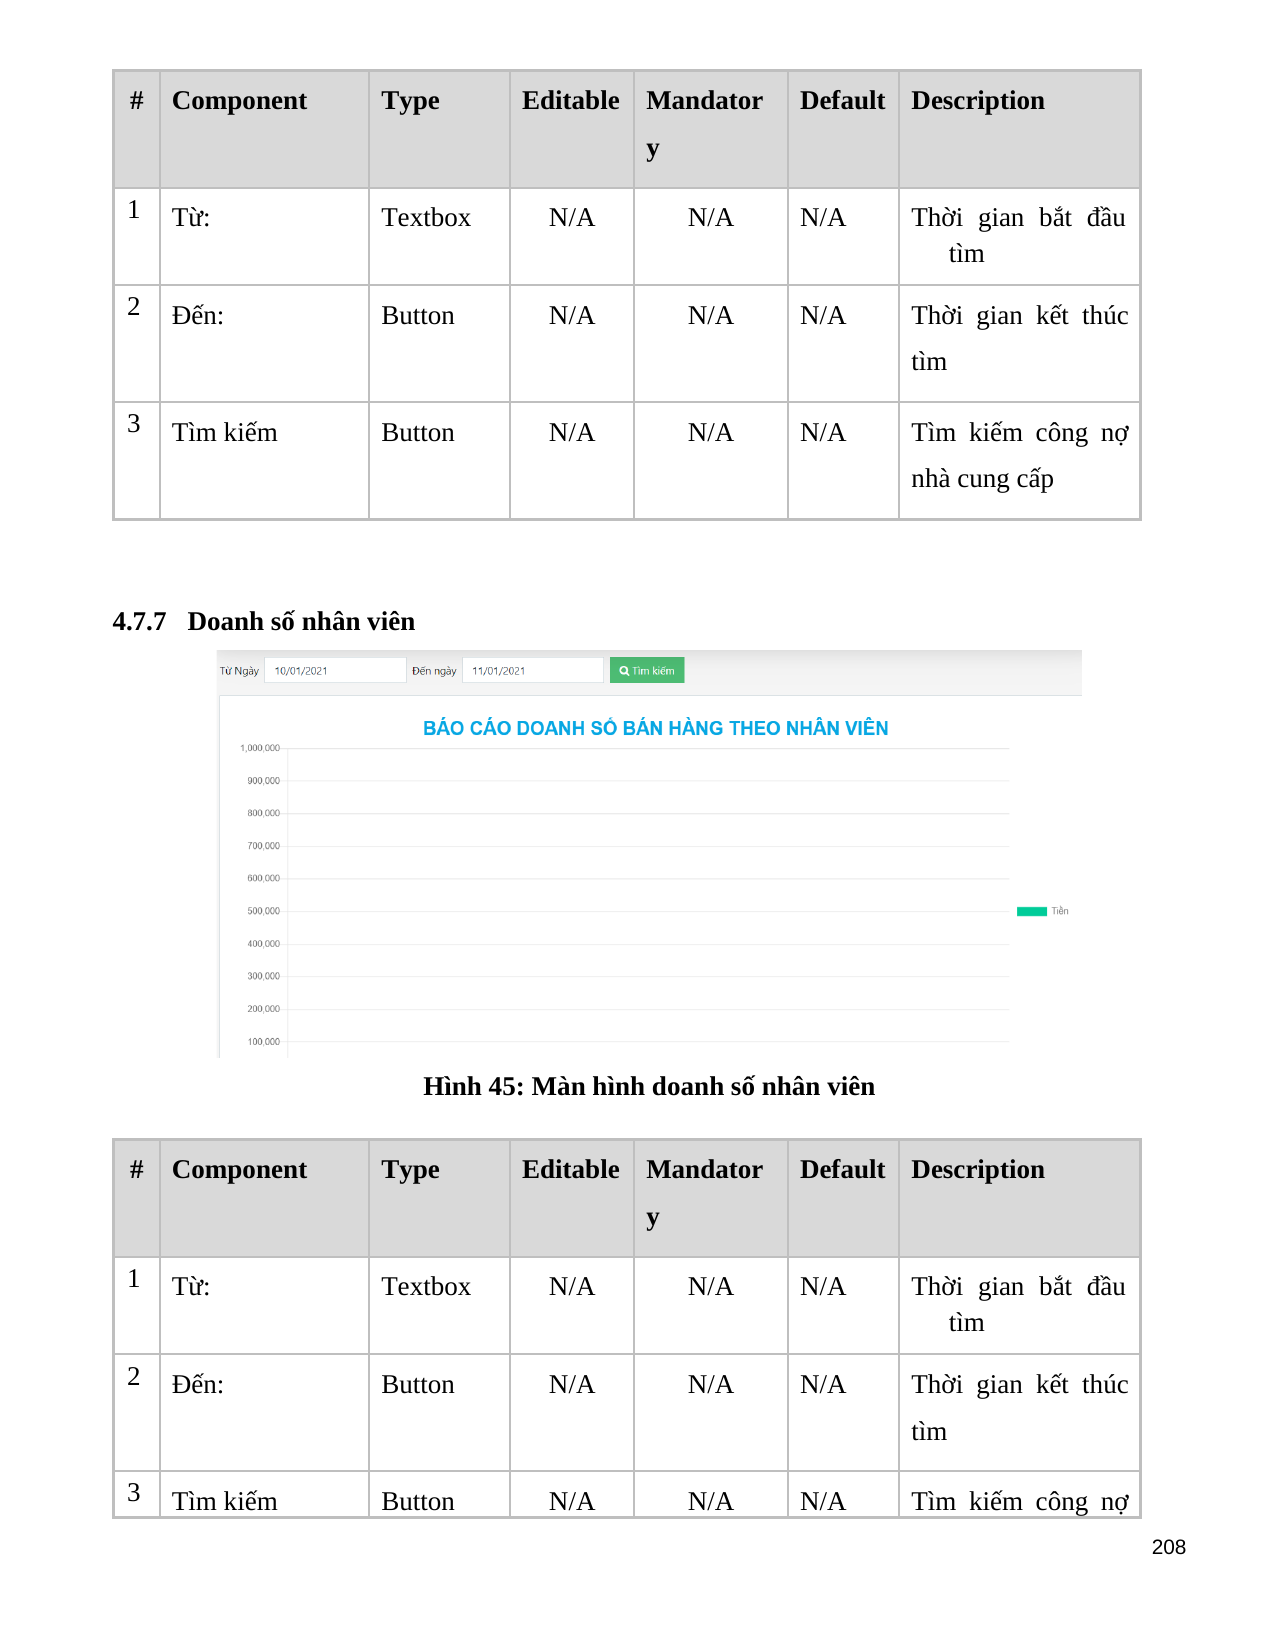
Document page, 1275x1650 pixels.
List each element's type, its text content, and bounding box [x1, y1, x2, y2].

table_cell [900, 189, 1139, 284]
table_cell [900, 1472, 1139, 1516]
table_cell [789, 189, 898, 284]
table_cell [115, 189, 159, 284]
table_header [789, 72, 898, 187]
text Hình 45: Màn hình doanh số nhân viên [112, 1070, 1186, 1102]
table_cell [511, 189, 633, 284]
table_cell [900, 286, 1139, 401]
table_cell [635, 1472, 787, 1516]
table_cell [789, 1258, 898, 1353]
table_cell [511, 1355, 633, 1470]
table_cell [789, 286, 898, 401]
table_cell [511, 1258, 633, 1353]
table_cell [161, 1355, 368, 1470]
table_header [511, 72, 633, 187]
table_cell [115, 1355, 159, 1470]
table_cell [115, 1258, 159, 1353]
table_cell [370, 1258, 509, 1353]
picture [216, 648, 1082, 1058]
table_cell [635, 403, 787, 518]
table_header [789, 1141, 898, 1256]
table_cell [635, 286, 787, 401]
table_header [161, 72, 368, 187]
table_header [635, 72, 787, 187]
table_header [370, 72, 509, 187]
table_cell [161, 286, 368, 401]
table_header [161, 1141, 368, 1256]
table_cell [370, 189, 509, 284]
subtitle Doanh số nhân viên [112, 605, 1186, 636]
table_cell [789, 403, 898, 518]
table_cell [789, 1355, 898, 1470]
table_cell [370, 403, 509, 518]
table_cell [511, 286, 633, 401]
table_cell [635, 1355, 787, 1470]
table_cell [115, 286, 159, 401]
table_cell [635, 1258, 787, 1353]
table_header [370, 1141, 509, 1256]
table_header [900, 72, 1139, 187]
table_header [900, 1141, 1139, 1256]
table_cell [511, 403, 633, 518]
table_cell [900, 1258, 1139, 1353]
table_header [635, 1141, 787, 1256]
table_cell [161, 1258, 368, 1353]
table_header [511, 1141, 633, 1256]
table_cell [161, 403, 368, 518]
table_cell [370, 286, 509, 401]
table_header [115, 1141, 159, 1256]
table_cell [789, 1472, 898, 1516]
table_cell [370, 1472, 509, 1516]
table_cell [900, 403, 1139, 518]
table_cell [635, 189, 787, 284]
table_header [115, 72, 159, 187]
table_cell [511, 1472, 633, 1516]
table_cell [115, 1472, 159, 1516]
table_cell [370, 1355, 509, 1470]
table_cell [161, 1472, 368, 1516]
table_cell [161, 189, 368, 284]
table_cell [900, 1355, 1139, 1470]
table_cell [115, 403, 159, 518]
